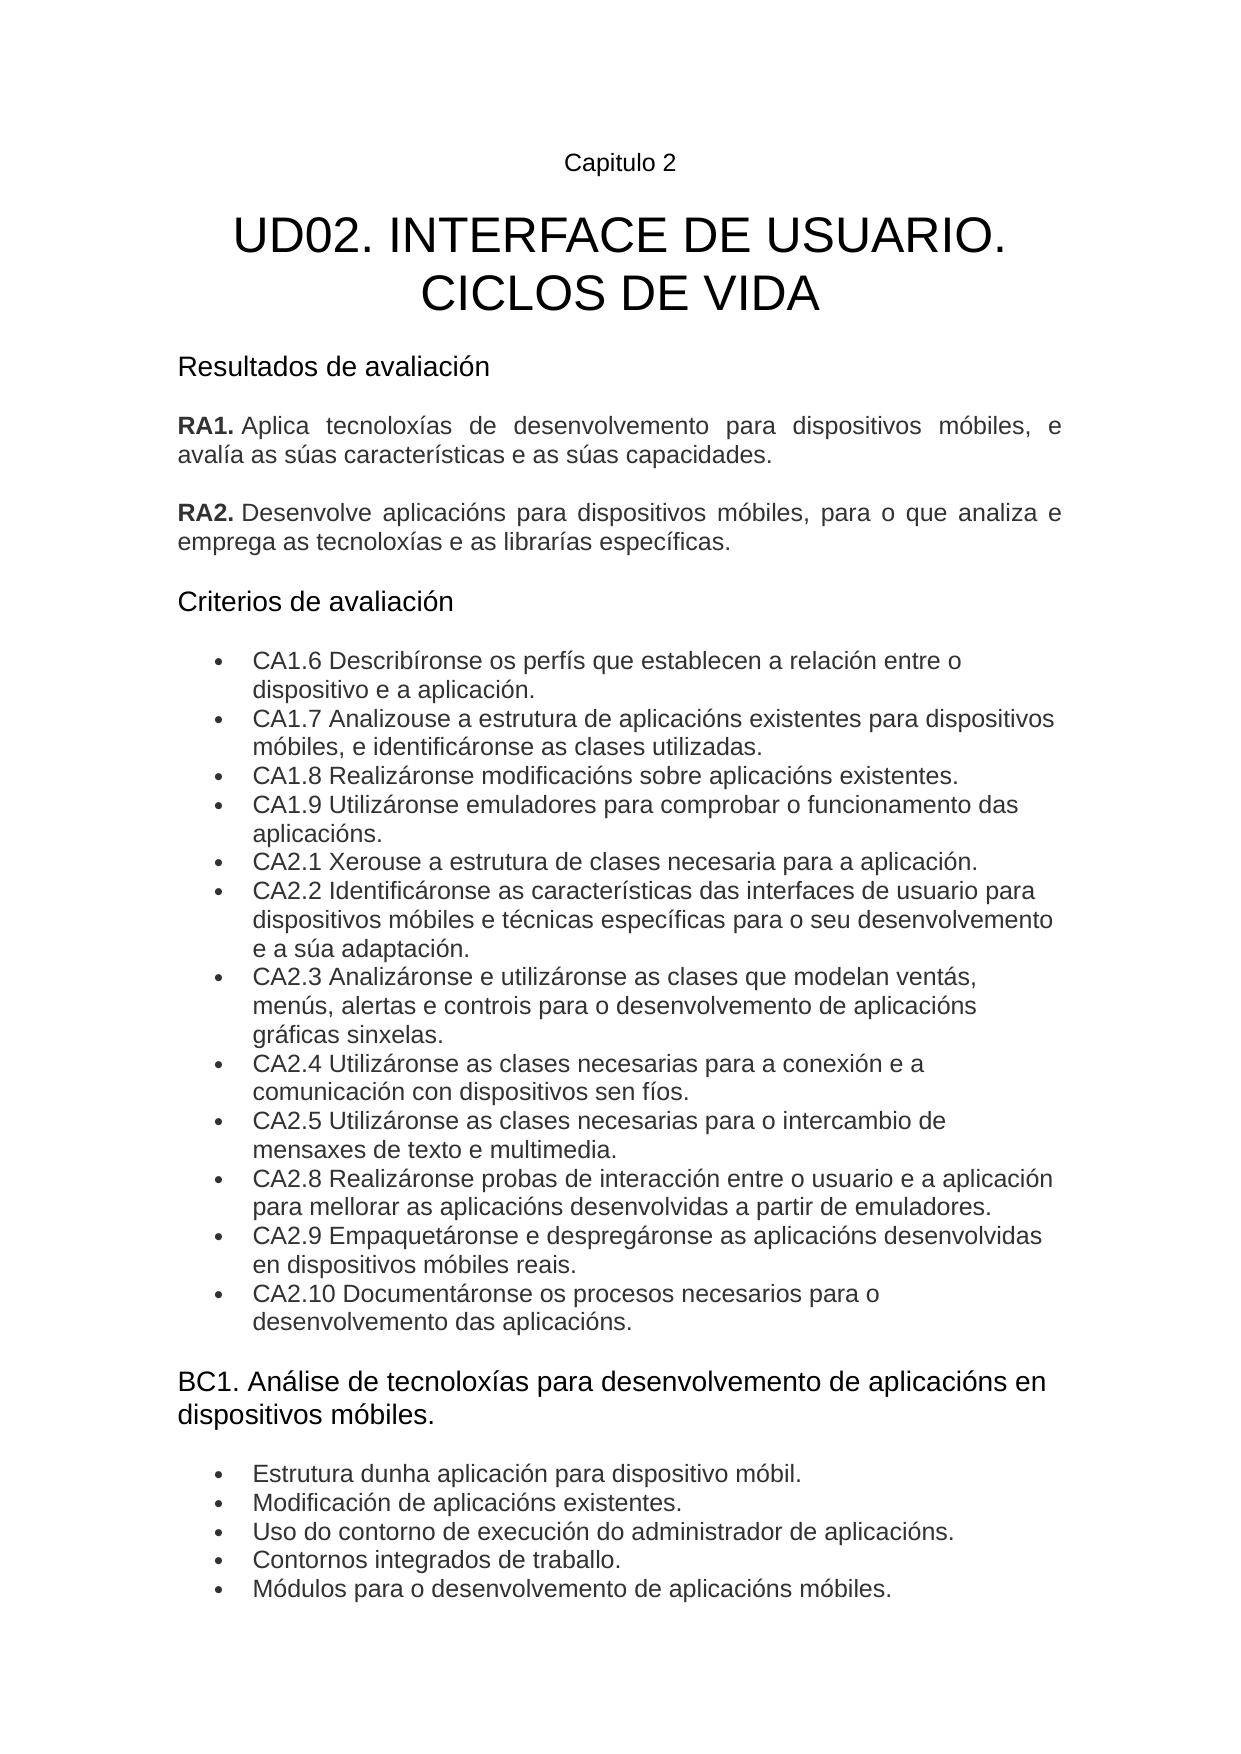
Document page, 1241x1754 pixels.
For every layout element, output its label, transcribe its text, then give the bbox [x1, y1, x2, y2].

list CA1.8 Realizáronse modificacións sobre aplicacións existentes. [215, 761, 1063, 790]
list CA2.1 Xerouse a estrutura de clases necesaria para a aplicación. [215, 847, 1063, 876]
list CA2.8 Realizáronse probas de interacción entre o usuario e a aplicación para mellorar as aplicacións desenvolvidas a partir de emuladores. [215, 1164, 1063, 1221]
list CA2.10 Documentáronse os procesos necesarios para o desenvolvemento das aplicacións. [215, 1279, 1063, 1336]
list CA2.3 Analizáronse e utilizáronse as clases que modelan ventás, menús, alertas e controis para o desenvolvemento de aplicacións gráficas sinxelas. [215, 962, 1063, 1049]
text Resultados de avaliación [177, 350, 1063, 382]
text Capitulo 2 [177, 148, 1063, 176]
text RA1. Aplica tecnoloxías de desenvolvemento para dispositivos móbiles, e avalía as súas características e as súas capacidades. [177, 411, 1063, 469]
list CA1.7 Analizouse a estrutura de aplicacións existentes para dispositivos móbiles, e identificáronse as clases utilizadas. [215, 704, 1063, 761]
text UD02. Interface de usuario. Ciclos de vida [177, 206, 1063, 321]
list CA2.2 Identificáronse as características das interfaces de usuario para dispositivos móbiles e técnicas específicas para o seu desenvolvemento e a súa adaptación. [215, 876, 1063, 962]
list CA2.4 Utilizáronse as clases necesarias para a conexión e a comunicación con dispositivos sen fíos. [215, 1049, 1063, 1106]
text BC1. Análise de tecnoloxías para desenvolvemento de aplicacións en dispositivos móbiles. [177, 1365, 1063, 1430]
list CA1.9 Utilizáronse emuladores para comprobar o funcionamento das aplicacións. [215, 790, 1063, 847]
text Criterios de avaliación [177, 584, 1063, 617]
list Estrutura dunha aplicación para dispositivo móbil. [215, 1459, 1063, 1488]
list Modificación de aplicacións existentes. [215, 1488, 1063, 1517]
list Módulos para o desenvolvemento de aplicacións móbiles. [215, 1574, 1063, 1603]
text RA2. Desenvolve aplicacións para dispositivos móbiles, para o que analiza e emprega as tecnoloxías e as librarías específicas. [177, 498, 1063, 555]
list CA2.5 Utilizáronse as clases necesarias para o intercambio de mensaxes de texto e multimedia. [215, 1106, 1063, 1164]
list CA2.9 Empaquetáronse e despregáronse as aplicacións desenvolvidas en dispositivos móbiles reais. [215, 1221, 1063, 1279]
list CA1.6 Describíronse os perfís que establecen a relación entre o dispositivo e a aplicación. [215, 646, 1063, 704]
list Uso do contorno de execución do administrador de aplicacións. [215, 1517, 1063, 1546]
list Contornos integrados de traballo. [215, 1546, 1063, 1574]
